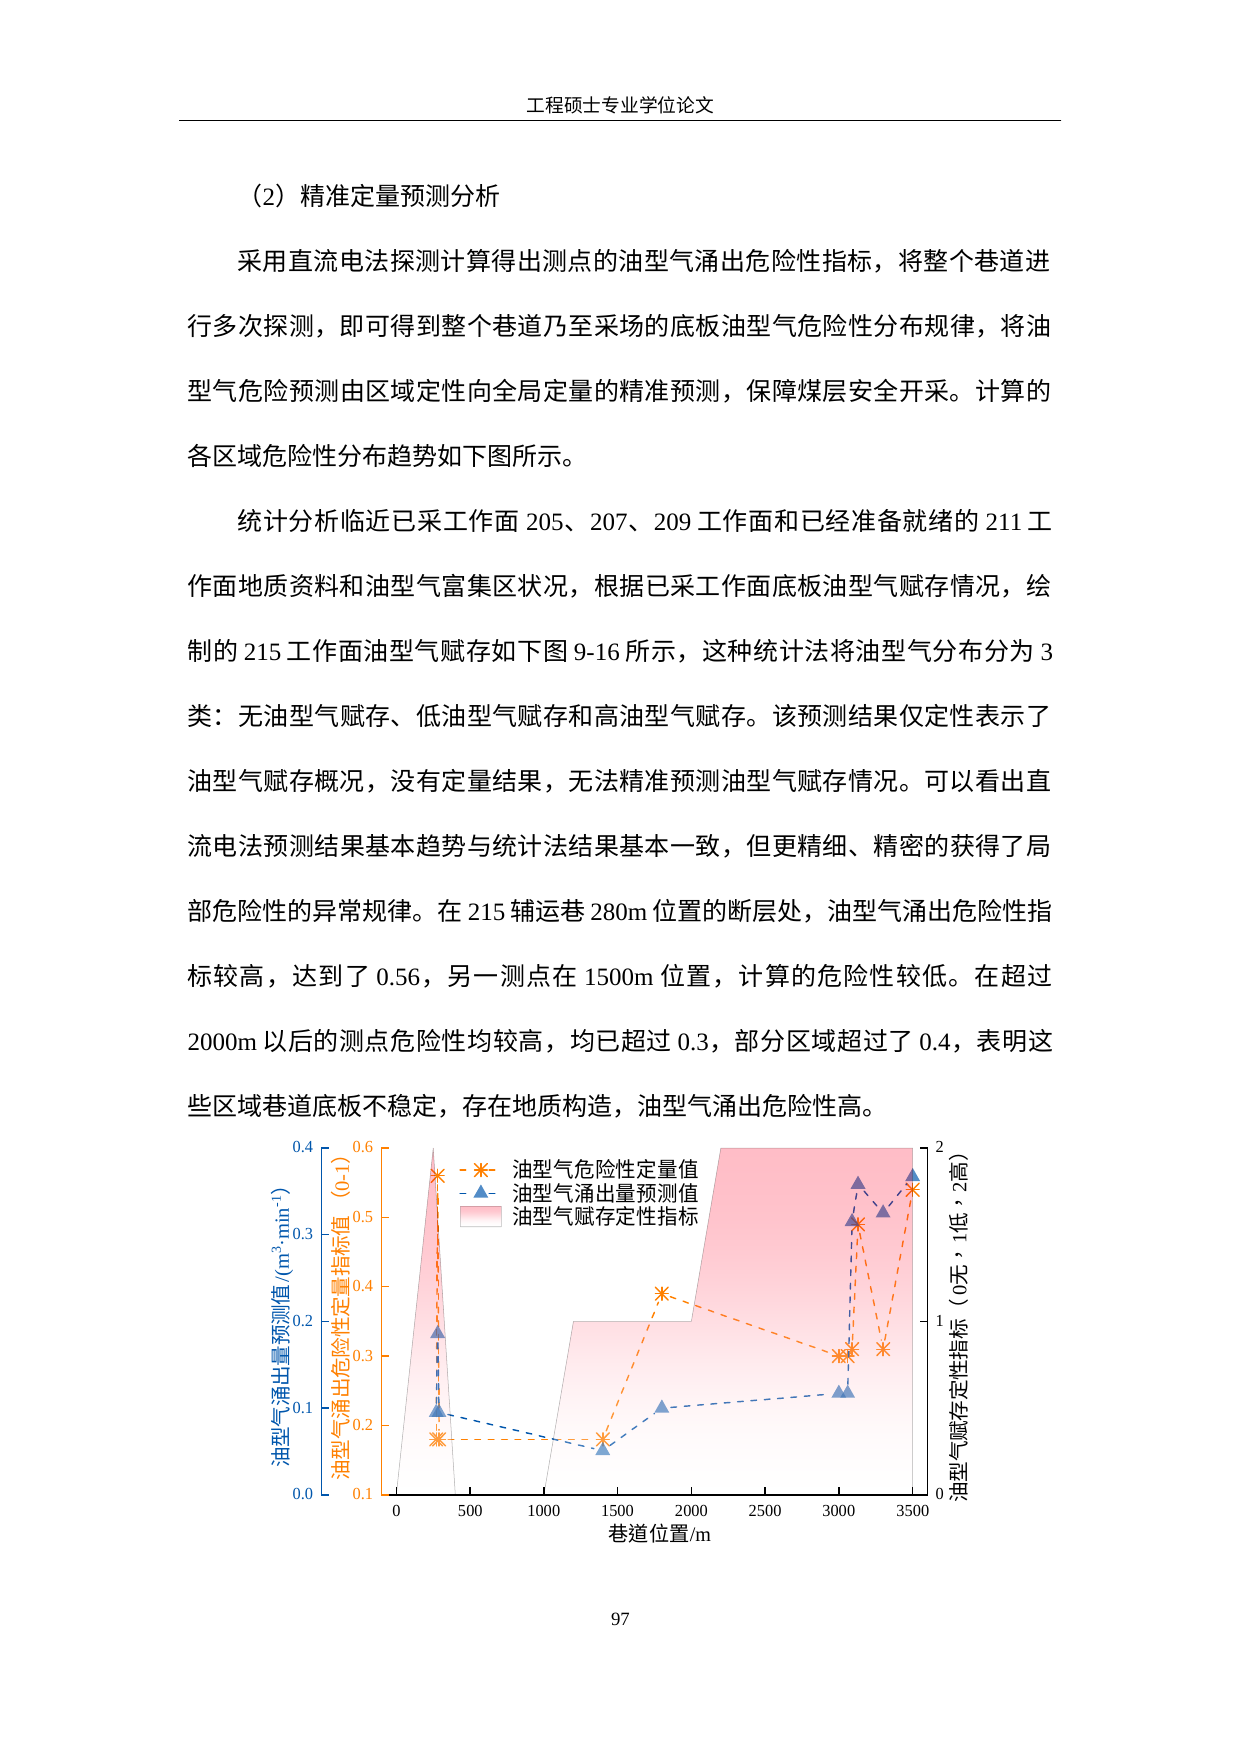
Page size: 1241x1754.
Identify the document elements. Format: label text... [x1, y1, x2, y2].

text 统计分析临近已采工作面205、207、209工作面和已经准备就绪的211工作面地质资料和油型气富集区状况，根据已采工作面底板油型气赋存情况，绘制的215工作面油型气赋存如下图9-16所示，这种统计法将油型气分布分为3类：无油型气赋存、低油型气赋存和高油型气赋存。该预测结果仅定性表示了油型气赋存概况，没有定量结果，无法精准预测油型气赋存情况。可以看出直流电法预测结果基本趋势与统计法结果基本一致，但更精细、精密的获得了局部危险性的异常规律。在215辅运巷280m位置的断层处，油型气涌出危险性指标较高，达到了0.56，另一测点在1500m位置，计算的危险性较低。在超过2000m以后的测点危险性均较高，均已超过0.3，部分区域超过了0.4，表明这些区域巷道底板不稳定，存在地质构造，油型气涌出危险性高。 [187, 487, 1053, 1137]
text （2）精准定量预测分析 [187, 162, 1053, 227]
text 采用直流电法探测计算得出测点的油型气涌出危险性指标，将整个巷道进行多次探测，即可得到整个巷道乃至采场的底板油型气危险性分布规律，将油型气危险预测由区域定性向全局定量的精准预测，保障煤层安全开采。计算的各区域危险性分布趋势如下图所示。 [187, 227, 1053, 487]
